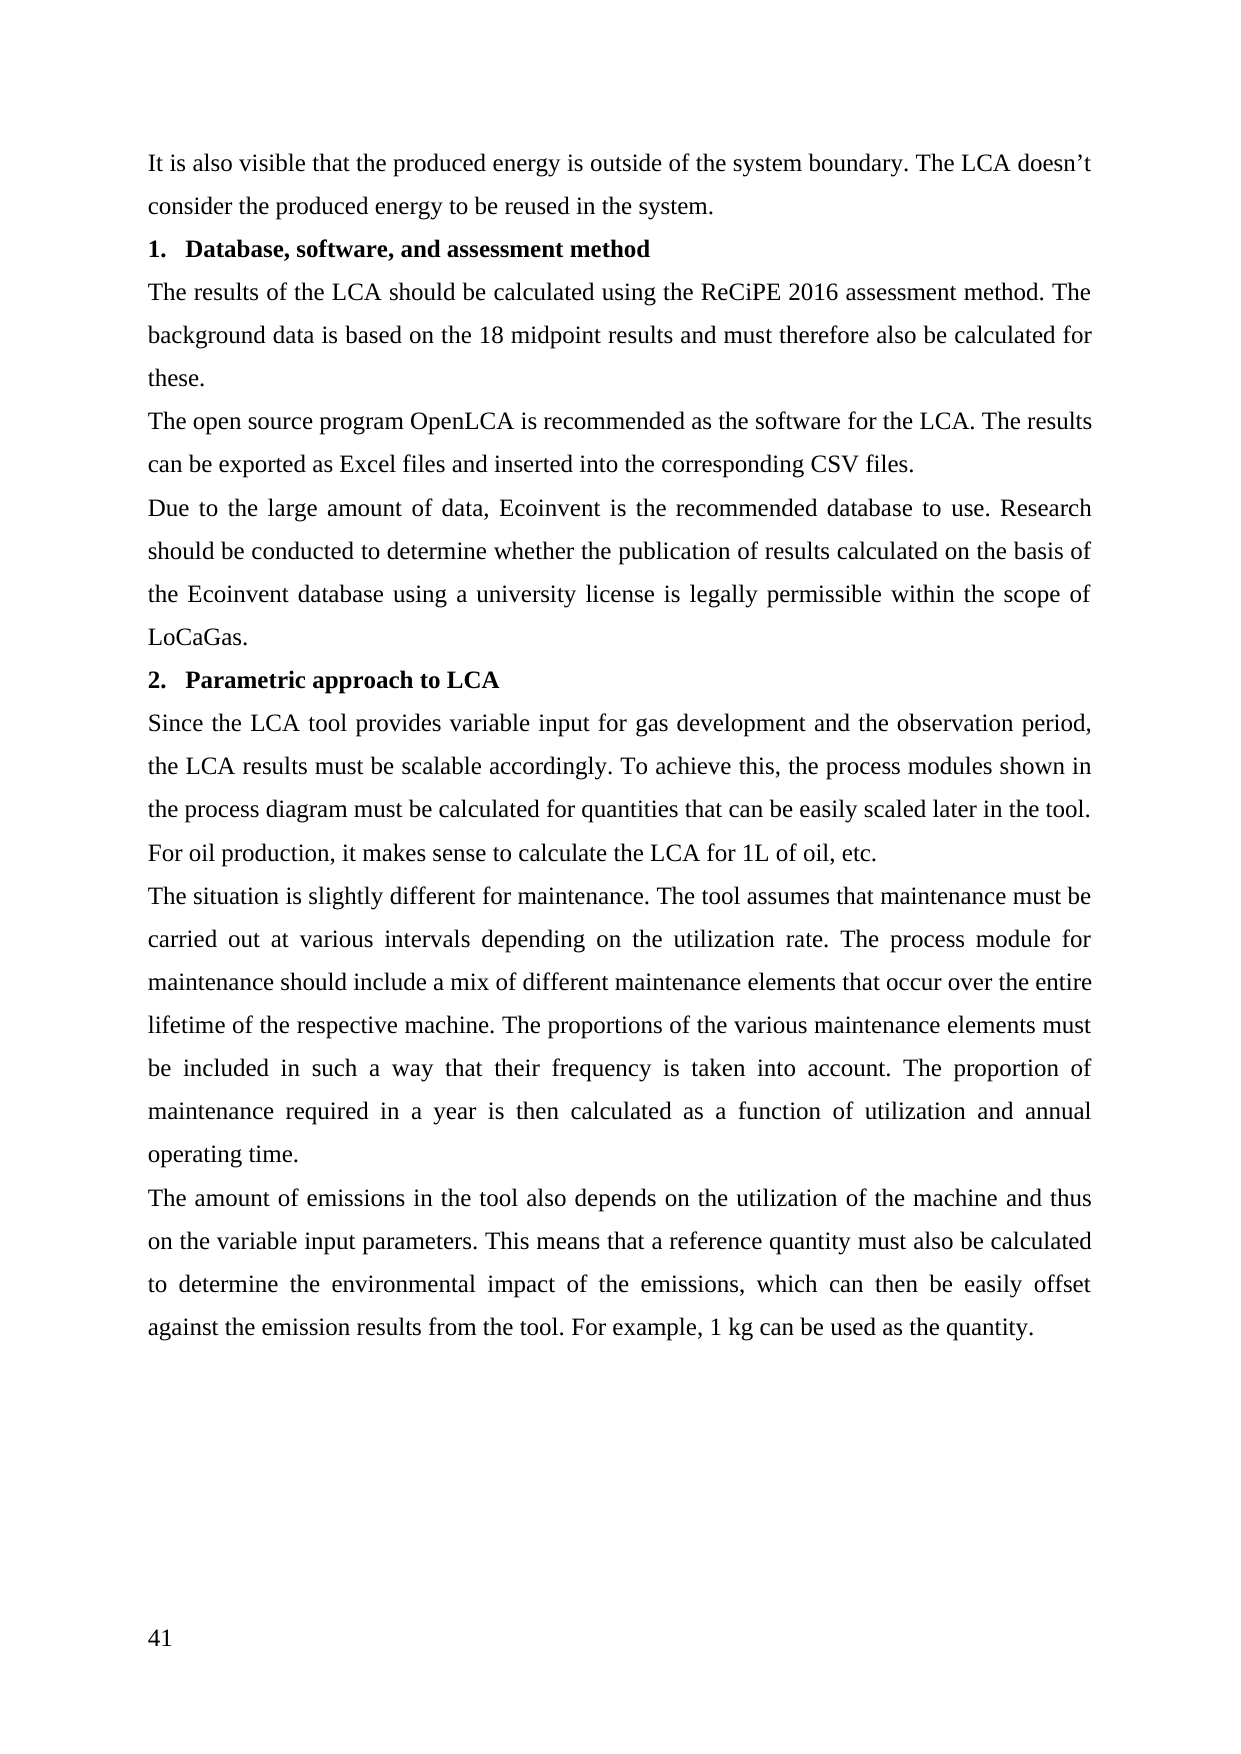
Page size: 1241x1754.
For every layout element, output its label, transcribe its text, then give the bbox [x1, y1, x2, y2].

text The open source program OpenLCA is recommended as the software for the LCA. The results can be exported as Excel files and inserted into the corresponding CSV files. [148, 406, 1093, 478]
text The results of the LCA should be calculated using the ReCiPE 2016 assessment method. The background data is based on the 18 midpoint results and must therefore also be calculated for these. [148, 277, 1093, 392]
text For oil production, it makes sense to calculate the LCA for 1L of oil, etc. [148, 838, 1093, 866]
text The situation is slightly different for maintenance. The tool assumes that maintenance must be carried out at various intervals depending on the utilization rate. The process module for maintenance should include a mix of different maintenance elements that occur over the entire lifetime of the respective machine. The proportions of the various maintenance elements must be included in such a way that their frequency is taken into account. The proportion of maintenance required in a year is then calculated as a function of utilization and annual operating time. [148, 881, 1093, 1168]
list Parametric approach to LCA [148, 665, 1093, 694]
text Since the LCA tool provides variable input for gas development and the observation period, the LCA results must be scalable accordingly. To achieve this, the process modules shown in the process diagram must be calculated for quantities that can be easily scaled later in the tool. [148, 708, 1093, 823]
text Due to the large amount of data, Ecoinvent is the recommended database to use. Research should be conducted to determine whether the publication of results calculated on the basis of the Ecoinvent database using a university license is legally permissible within the scope of LoCaGas. [148, 493, 1093, 651]
text The amount of emissions in the tool also depends on the utilization of the machine and thus on the variable input parameters. This means that a reference quantity must also be calculated to determine the environmental impact of the emissions, which can then be easily offset against the emission results from the tool. For example, 1 kg can be used as the quantity. [148, 1183, 1093, 1341]
list Database, software, and assessment method [148, 234, 1093, 263]
text It is also visible that the produced energy is outside of the system boundary. The LCA doesn’t consider the produced energy to be reused in the system. [148, 148, 1093, 219]
